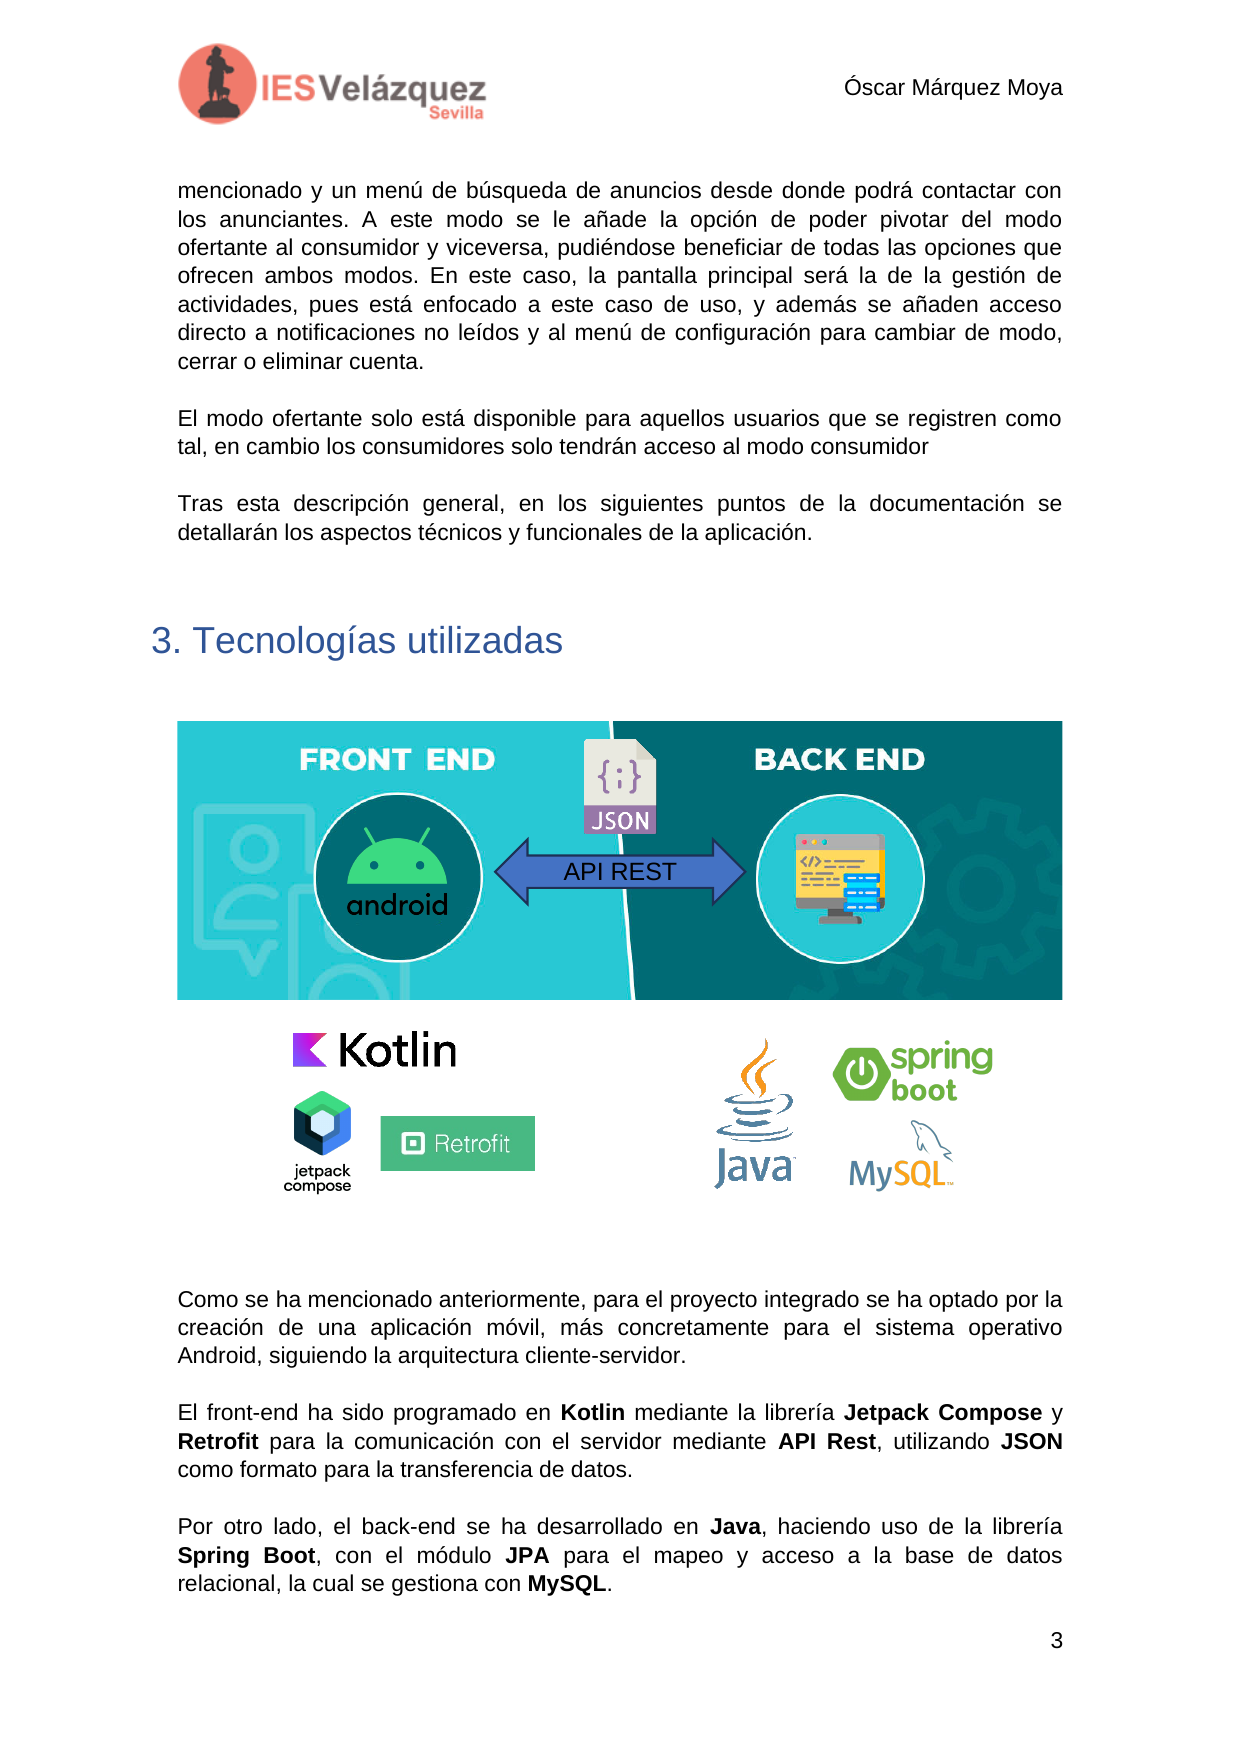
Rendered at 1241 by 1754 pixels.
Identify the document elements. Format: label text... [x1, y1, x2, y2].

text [177, 177, 1063, 374]
picture [177, 721, 1063, 1000]
text Tras esta descripción general, en los siguientes puntos de la documentación se detallarán los aspectos técnicos y funcionales de la aplicación. [177, 490, 1063, 545]
picture [177, 42, 498, 130]
picture [202, 1075, 535, 1210]
picture [831, 1031, 994, 1194]
picture [712, 1036, 796, 1190]
subtitle Tecnologías utilizadas [151, 618, 1063, 662]
text Como se ha mencionado anteriormente, para el proyecto integrado se ha optado por la creación de una aplicación móvil, más concretamente para el sistema operativo Android, siguiendo la arquitectura cliente-servidor. [177, 1286, 1063, 1369]
picture [293, 1031, 456, 1067]
text El front-end ha sido programado en Kotlin mediante la librería Jetpack Compose y Retrofit para la comunicación con el servidor mediante API Rest, utilizando JSON como formato para la transferencia de datos. [177, 1399, 1063, 1483]
text El modo ofertante solo está disponible para aquellos usuarios que se registren como tal, en cambio los consumidores solo tendrán acceso al modo consumidor [177, 405, 1063, 459]
text Por otro lado, el back-end se ha desarrollado en Java, haciendo uso de la librería Spring Boot, con el módulo JPA para el mapeo y acceso a la base de datos relacional, la cual se gestiona con MySQL. [177, 1513, 1063, 1596]
